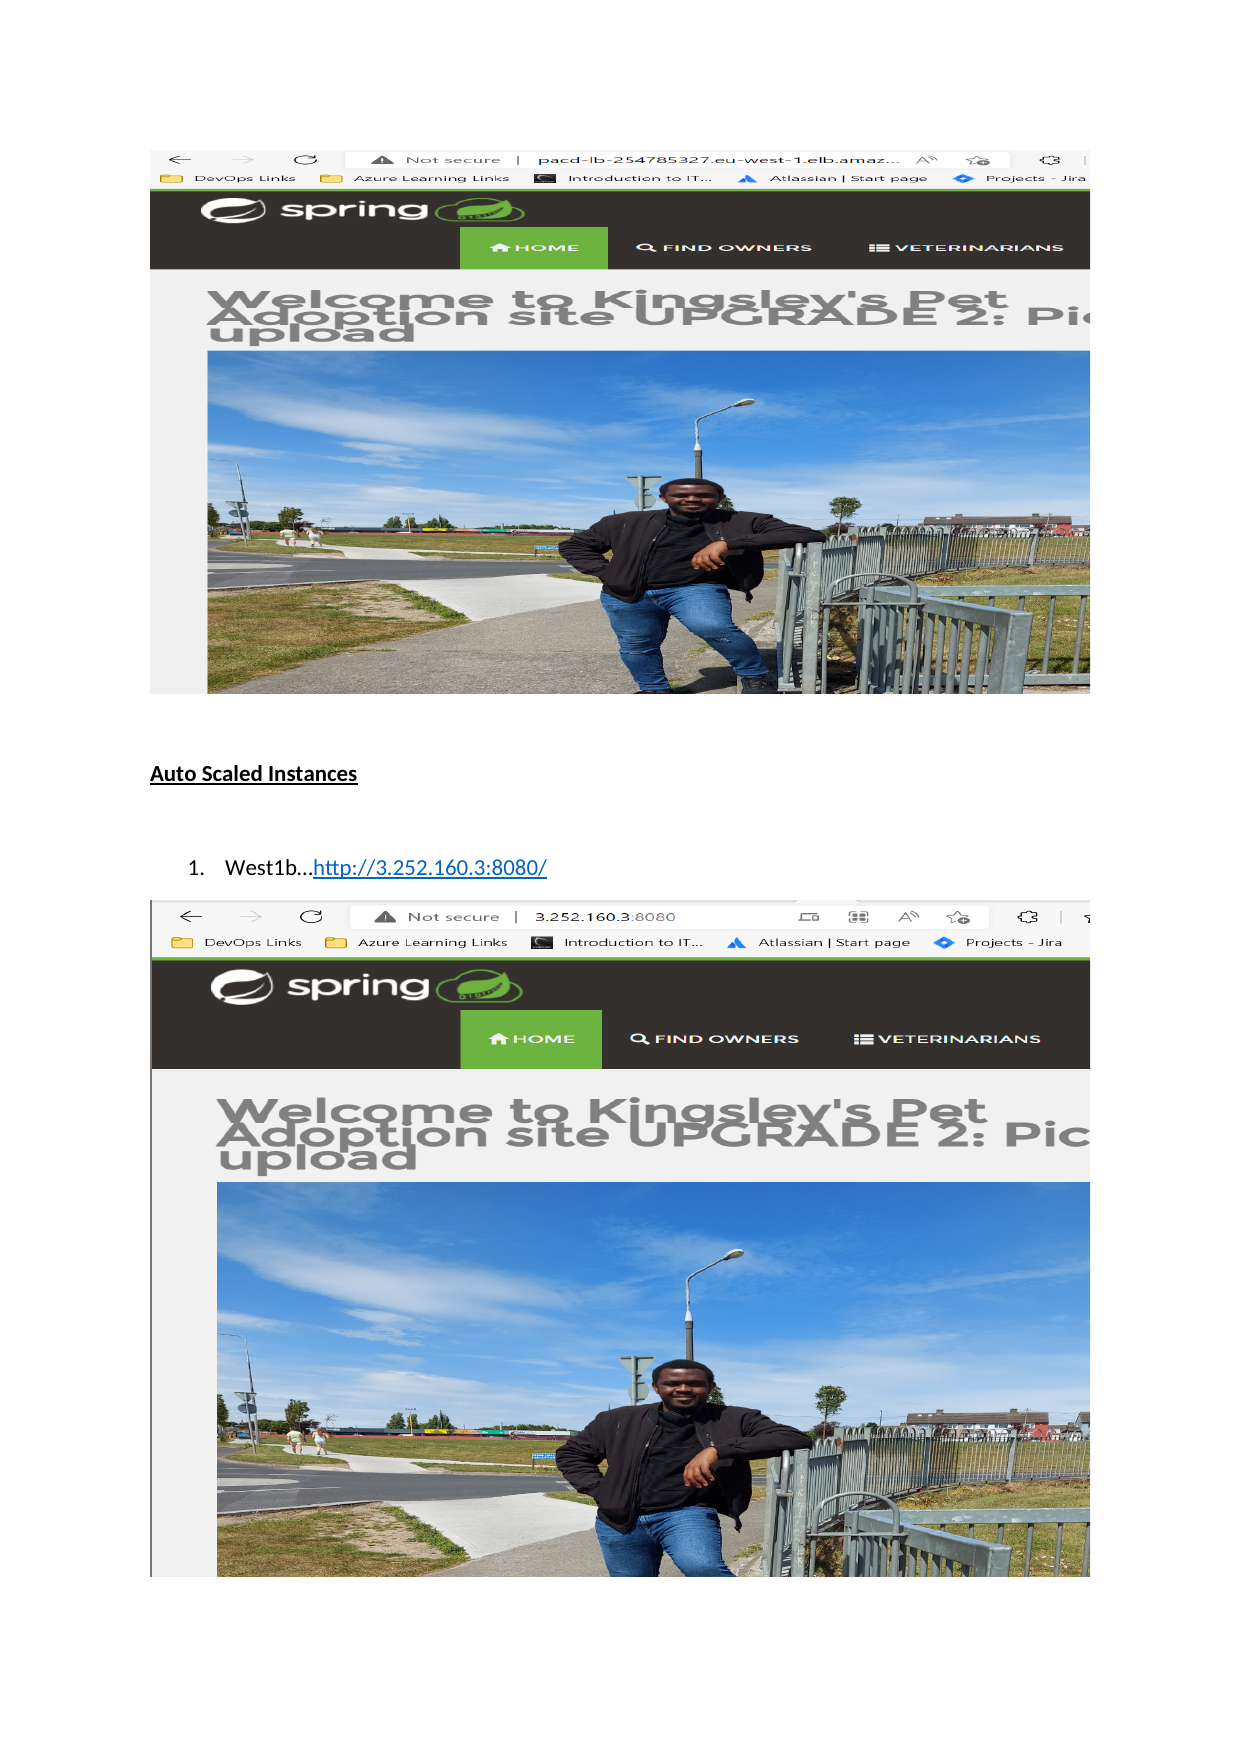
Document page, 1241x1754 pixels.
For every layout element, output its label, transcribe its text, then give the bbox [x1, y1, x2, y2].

text Auto Scaled Instances [150, 759, 1090, 787]
picture [150, 900, 1091, 1577]
list West1b…http://3.252.160.3:8080/ [187, 853, 1090, 881]
picture [150, 150, 1091, 694]
